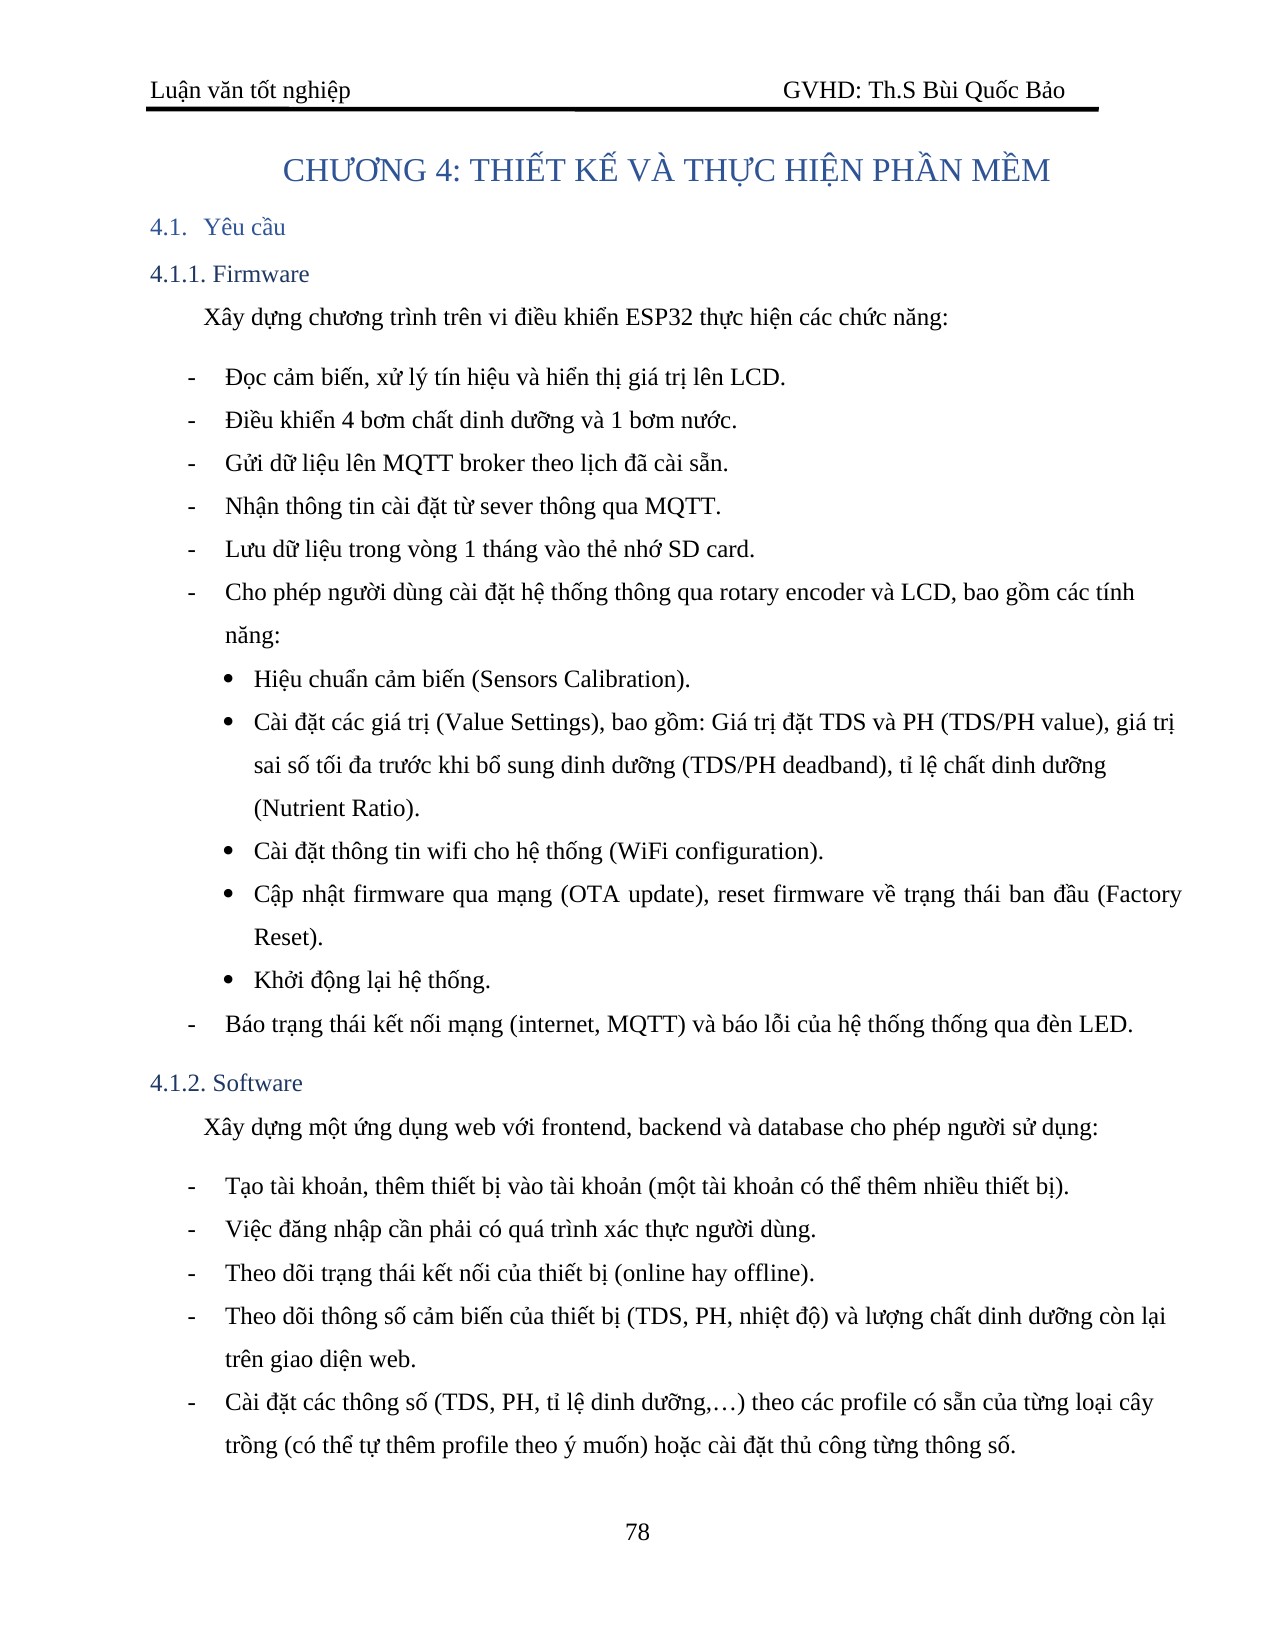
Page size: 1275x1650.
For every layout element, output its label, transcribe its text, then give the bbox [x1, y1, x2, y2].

list Hiệu chuẩn cảm biến (Sensors Calibration). [224, 664, 1184, 692]
list Cho phép người dùng cài đặt hệ thống thông qua rotary encoder và LCD, bao gồm các tính năng: [187, 577, 1184, 649]
text Xây dựng chương trình trên vi điều khiển ESP32 thực hiện các chức năng: [150, 302, 1184, 331]
text Xây dựng một ứng dụng web với frontend, backend và database cho phép người sử dụng: [150, 1112, 1184, 1140]
list Cài đặt các thông số (TDS, PH, tỉ lệ dinh dưỡng,…) theo các profile có sẵn của từng loại cây trồng (có thể tự thêm profile theo ý muốn) hoặc cài đặt thủ công từng thông số. [187, 1387, 1184, 1459]
list Theo dõi thông số cảm biến của thiết bị (TDS, PH, nhiệt độ) và lượng chất dinh dưỡng còn lại trên giao diện web. [187, 1301, 1184, 1373]
list Nhận thông tin cài đặt từ sever thông qua MQTT. [187, 491, 1184, 520]
list Cài đặt thông tin wifi cho hệ thống (WiFi configuration). [224, 836, 1184, 865]
list Cài đặt các giá trị (Value Settings), bao gồm: Giá trị đặt TDS và PH (TDS/PH value), giá trị sai số tối đa trước khi bổ sung dinh dưỡng (TDS/PH deadband), tỉ lệ chất dinh dưỡng (Nutrient Ratio). [224, 707, 1184, 822]
subtitle 4.1.2. Software [150, 1068, 1184, 1097]
list Đọc cảm biến, xử lý tín hiệu và hiển thị giá trị lên LCD. [187, 362, 1184, 391]
list Cập nhật firmware qua mạng (OTA update), reset firmware về trạng thái ban đầu (Factory Reset). [224, 879, 1184, 951]
subtitle 4.1. Yêu cầu [150, 212, 1184, 240]
subtitle 4.1.1. Firmware [150, 259, 1184, 288]
list Lưu dữ liệu trong vòng 1 tháng vào thẻ nhớ SD card. [187, 534, 1184, 563]
list Việc đăng nhập cần phải có quá trình xác thực người dùng. [187, 1214, 1184, 1243]
subtitle CHƯƠNG 4: THIẾT KẾ VÀ THỰC HIỆN PHẦN MỀM [150, 150, 1184, 188]
list Báo trạng thái kết nối mạng (internet, MQTT) và báo lỗi của hệ thống thống qua đèn LED. [187, 1009, 1184, 1037]
list Tạo tài khoản, thêm thiết bị vào tài khoản (một tài khoản có thể thêm nhiều thiết bị). [187, 1171, 1184, 1200]
list Gửi dữ liệu lên MQTT broker theo lịch đã cài sẵn. [187, 448, 1184, 477]
list Khởi động lại hệ thống. [224, 966, 1184, 994]
list Theo dõi trạng thái kết nối của thiết bị (online hay offline). [187, 1258, 1184, 1286]
list Điều khiển 4 bơm chất dinh dưỡng và 1 bơm nước. [187, 405, 1184, 434]
